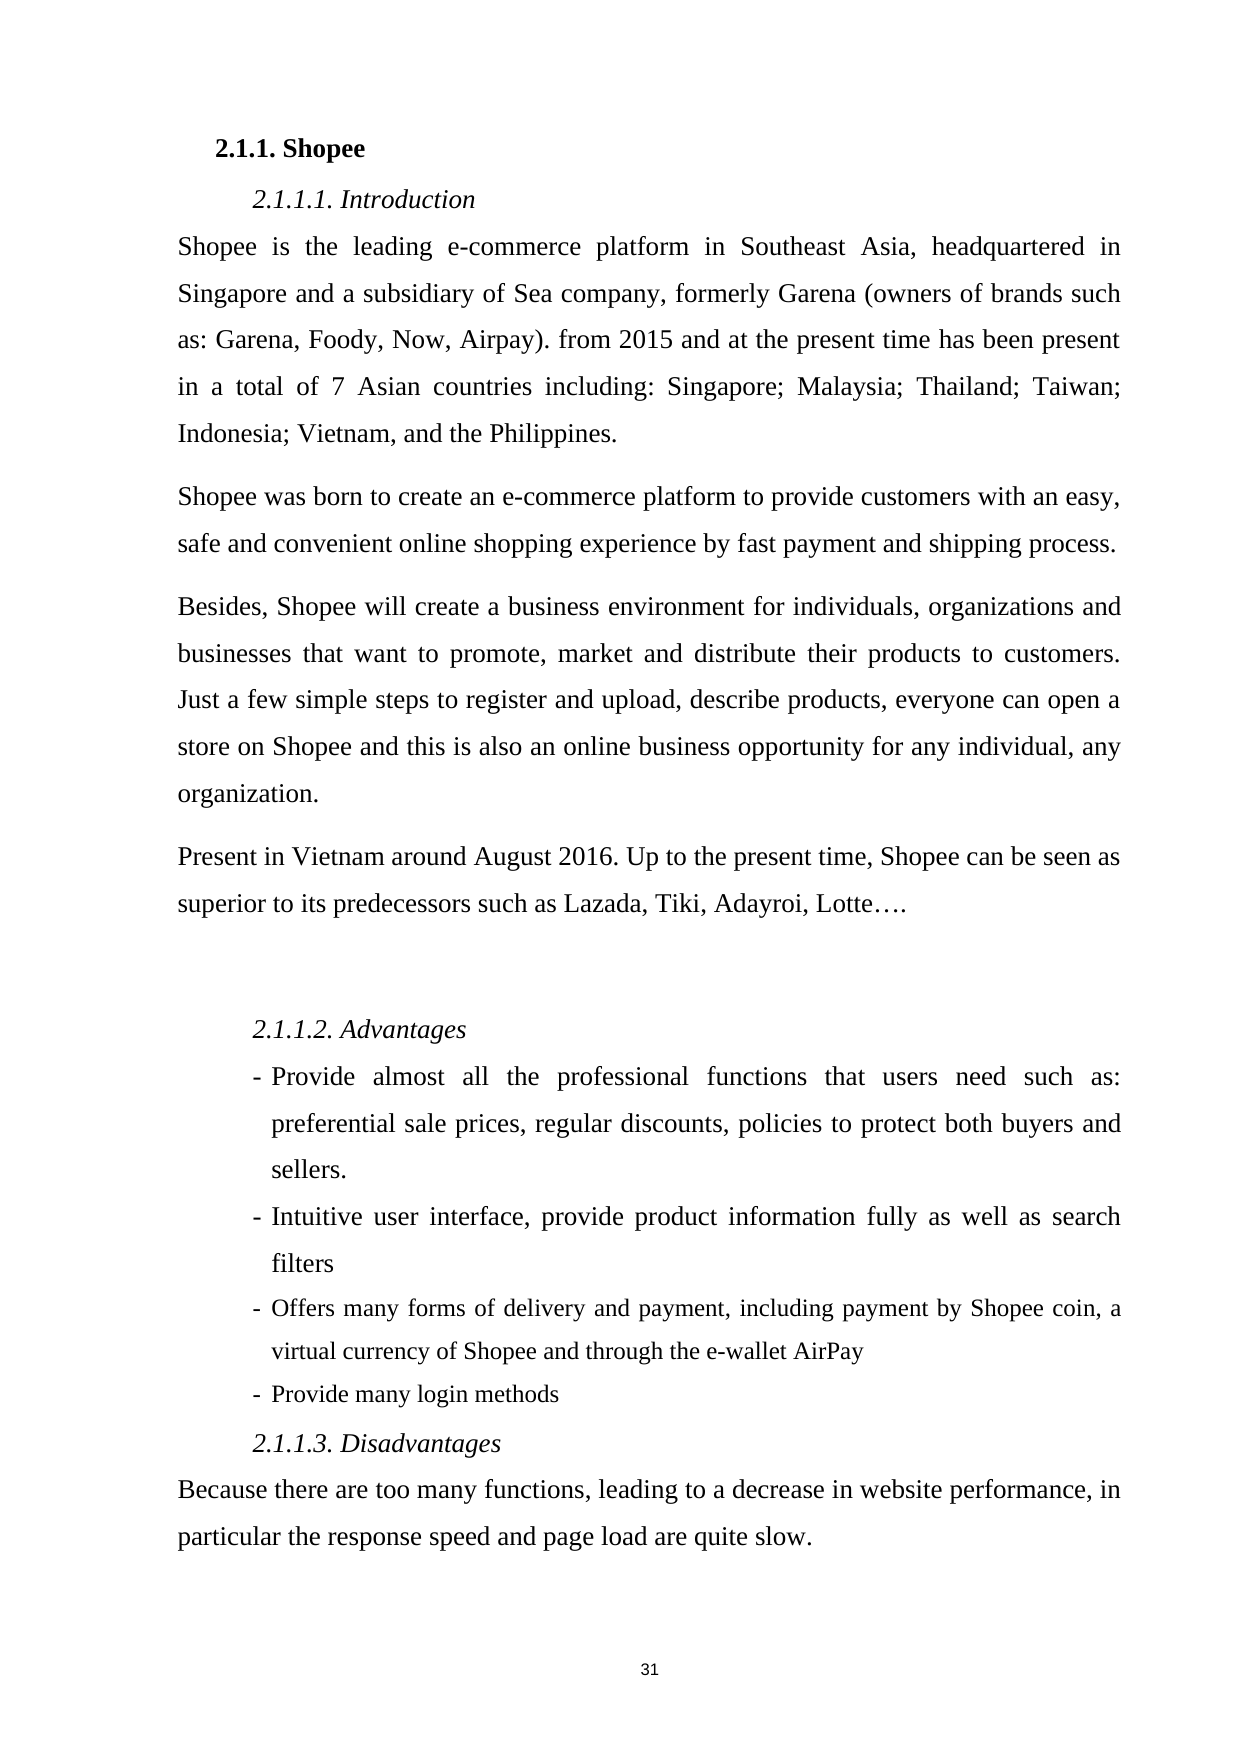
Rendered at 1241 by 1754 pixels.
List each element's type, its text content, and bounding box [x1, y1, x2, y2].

text Shopee was born to create an e-commerce platform to provide customers with an easy, safe and convenient online shopping experience by fast payment and shipping process. [177, 480, 1122, 558]
subtitle Introduction [252, 183, 1122, 214]
list Provide almost all the professional functions that users need such as: preferential sale prices, regular discounts, policies to protect both buyers and sellers. [252, 1060, 1122, 1184]
text Shopee is the leading e-commerce platform in Southeast Asia, headquartered in Singapore and a subsidiary of Sea company, formerly Garena (owners of brands such as: Garena, Foody, Now, Airpay). from 2015 and at the present time has been present in a total of 7 Asian countries including: Singapore; Malaysia; Thailand; Taiwan; Indonesia; Vietnam, and the Philippines. [177, 230, 1122, 448]
subtitle Shopee [215, 132, 1122, 164]
subtitle Disadvantages [252, 1427, 1122, 1458]
text Besides, Shopee will create a business environment for individuals, organizations and businesses that want to promote, market and distribute their products to customers. Just a few simple steps to register and upload, describe products, everyone can open a store on Shopee and this is also an online business opportunity for any individual, any organization. [177, 590, 1122, 808]
list Provide many login methods [252, 1379, 1122, 1408]
text Present in Vietnam around August 2016. Up to the present time, Shopee can be seen as superior to its predecessors such as Lazada, Tiki, Adayroi, Lotte…. [177, 840, 1122, 918]
list Offers many forms of delivery and payment, including payment by Shopee coin, a virtual currency of Shopee and through the e-wallet AirPay [252, 1293, 1122, 1365]
text Because there are too many functions, leading to a decrease in website performance, in particular the response speed and page load are quite slow. [177, 1473, 1122, 1551]
subtitle Advantages [252, 1013, 1122, 1044]
list Intuitive user interface, provide product information fully as well as search filters [252, 1200, 1122, 1278]
